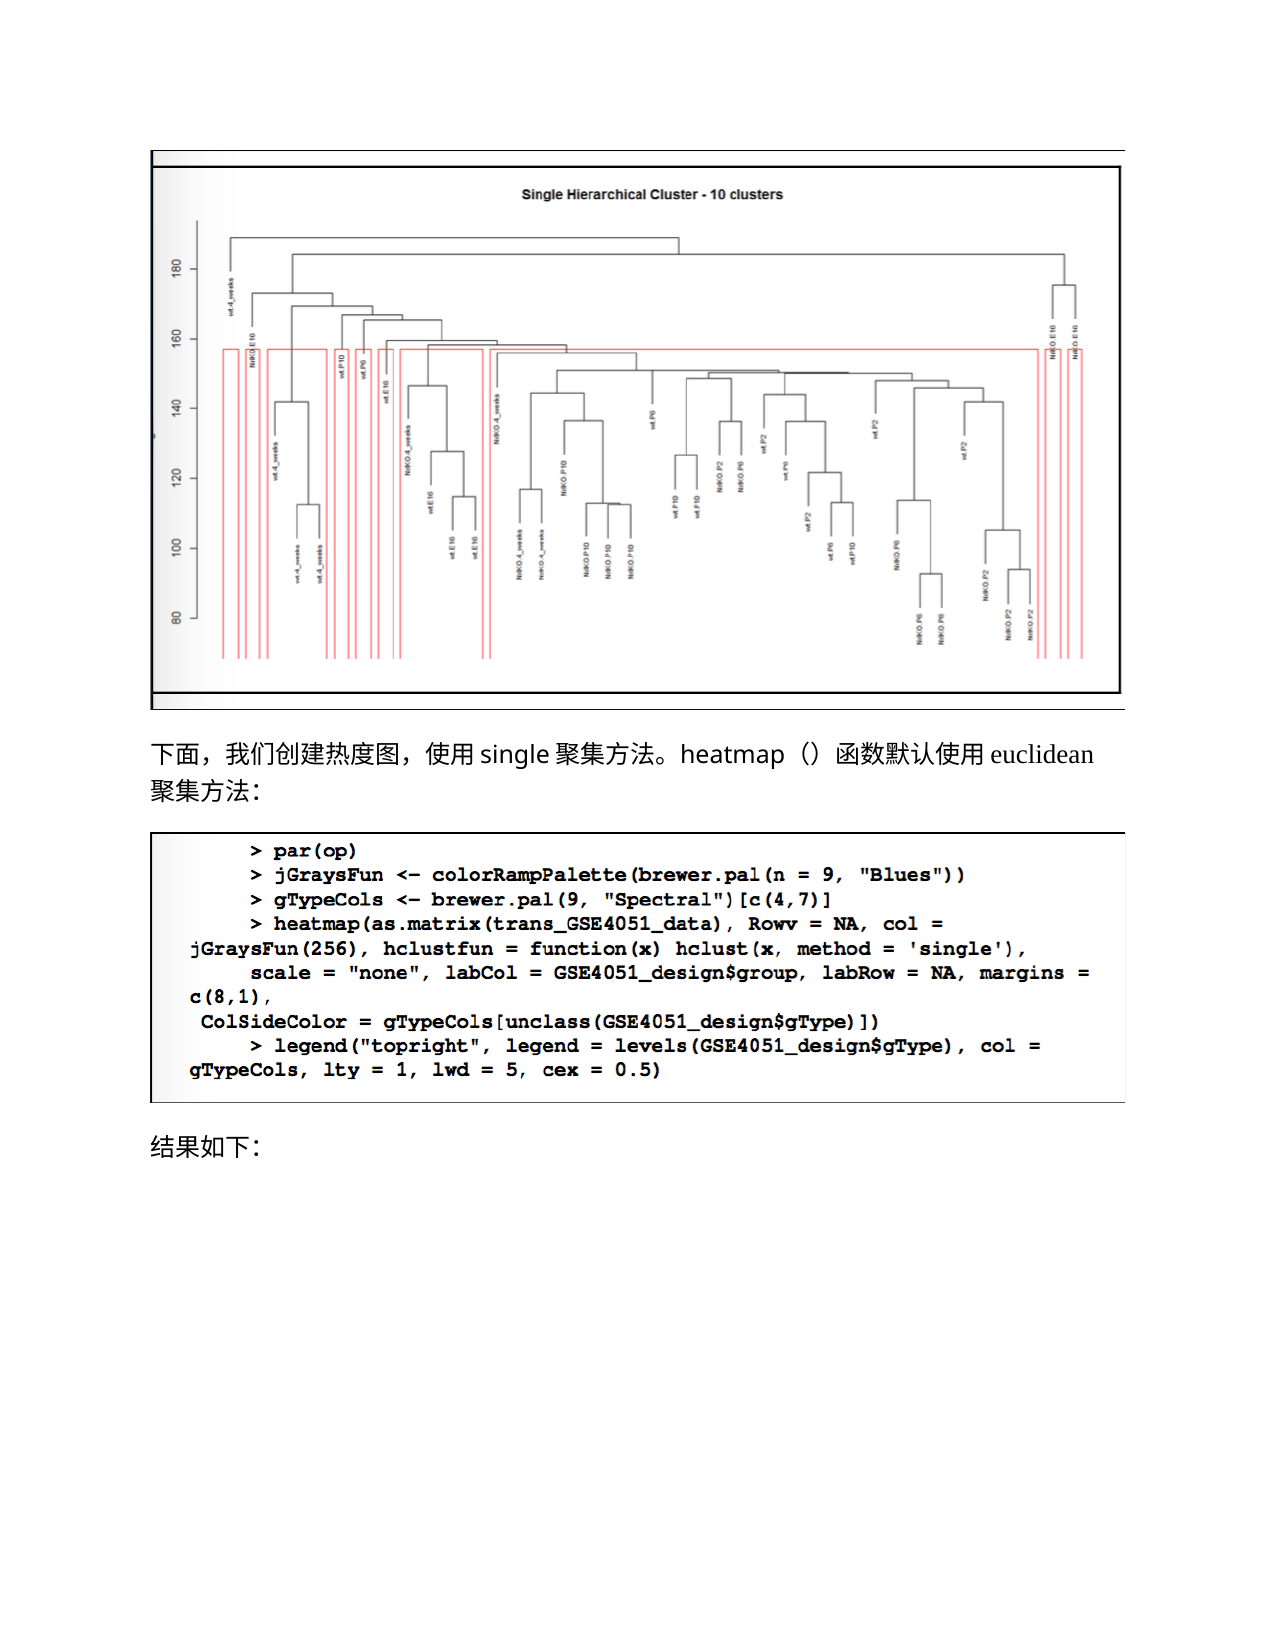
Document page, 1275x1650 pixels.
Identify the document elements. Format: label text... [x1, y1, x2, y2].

picture [150, 150, 1125, 710]
text 下面，我们创建热度图，使用single聚集方法。heatmap（）函数默认使用euclidean 聚集方法： [150, 735, 1125, 807]
text 结果如下： [150, 1127, 1125, 1164]
picture [150, 832, 1125, 1103]
